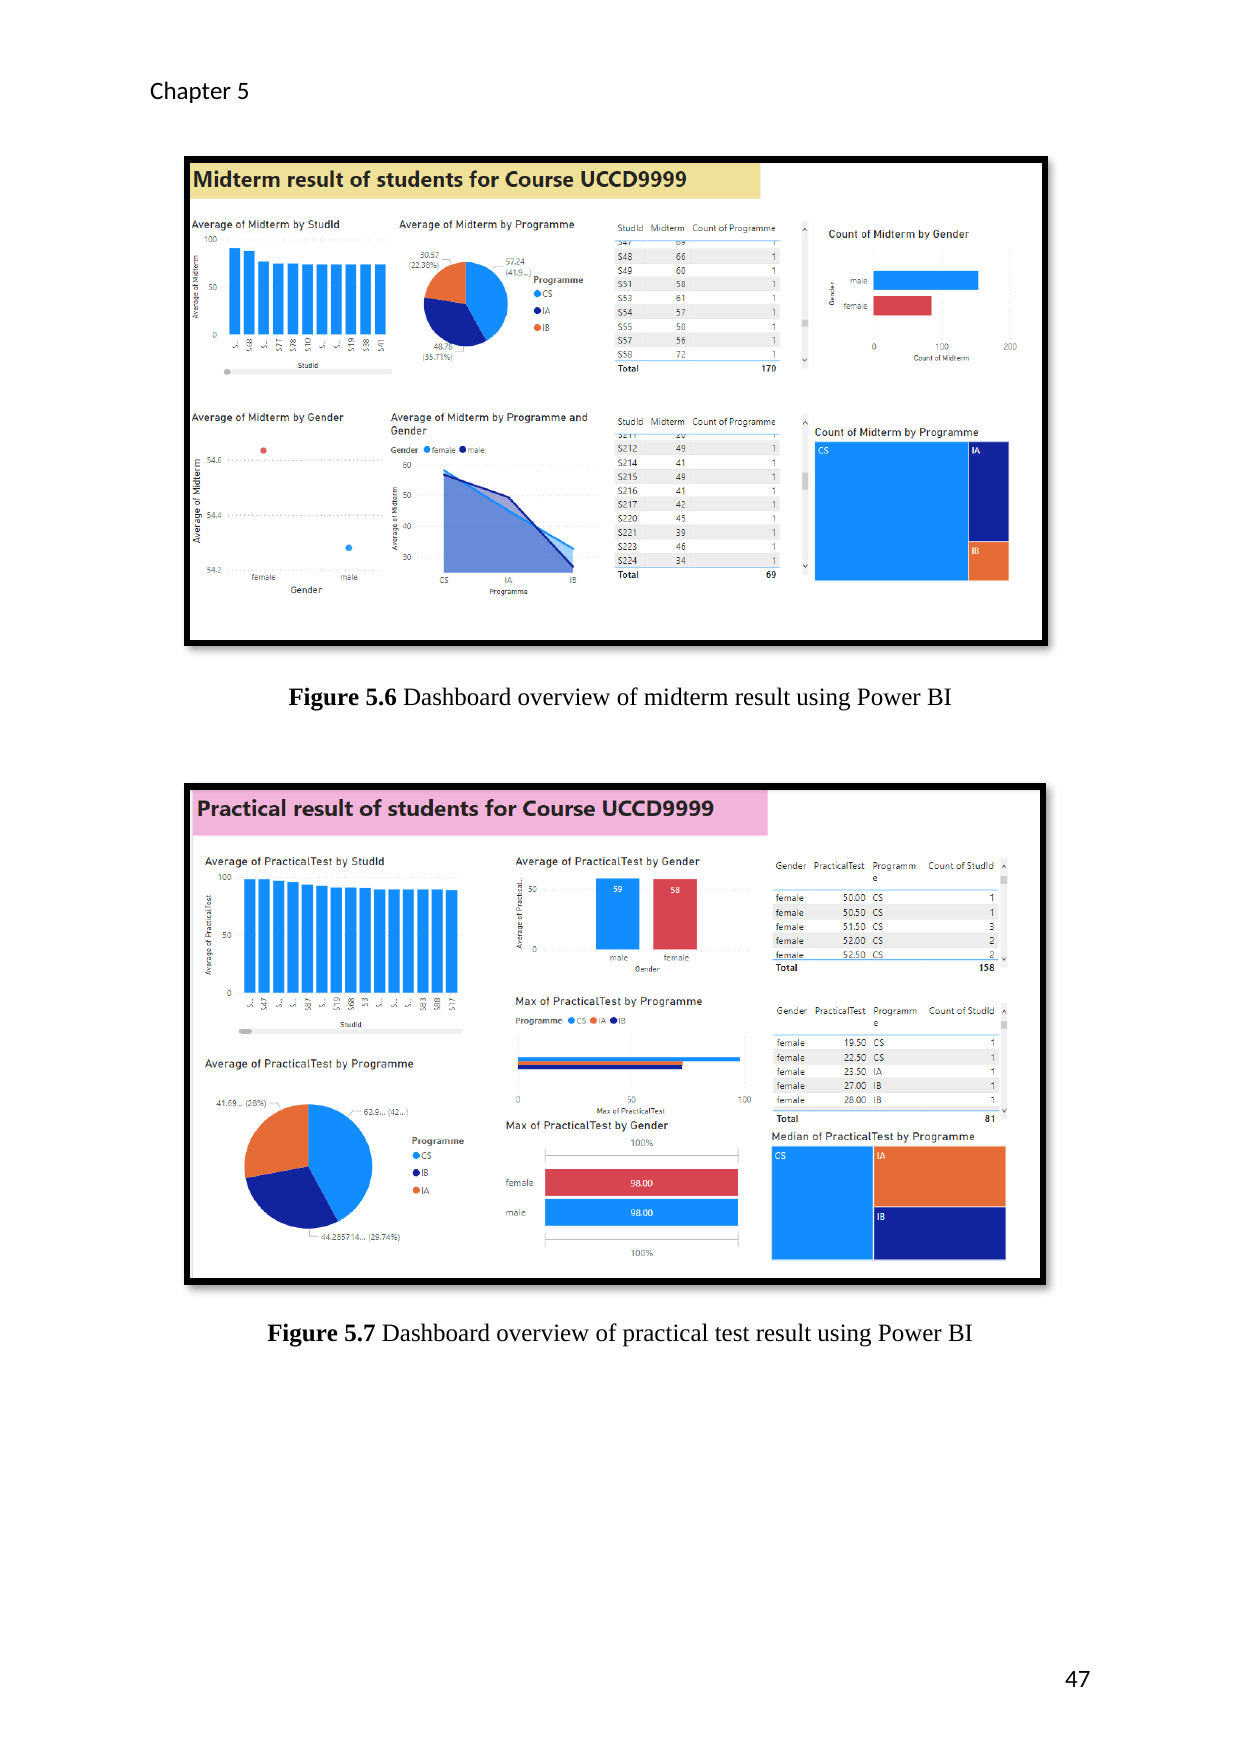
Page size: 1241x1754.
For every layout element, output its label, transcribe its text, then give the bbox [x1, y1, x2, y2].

picture [190, 790, 1040, 1278]
text Figure 5.7 Dashboard overview of practical test result using Power BI [150, 1318, 1090, 1347]
text Figure 5.6 Dashboard overview of midterm result using Power BI [150, 682, 1090, 711]
picture [190, 163, 1042, 640]
